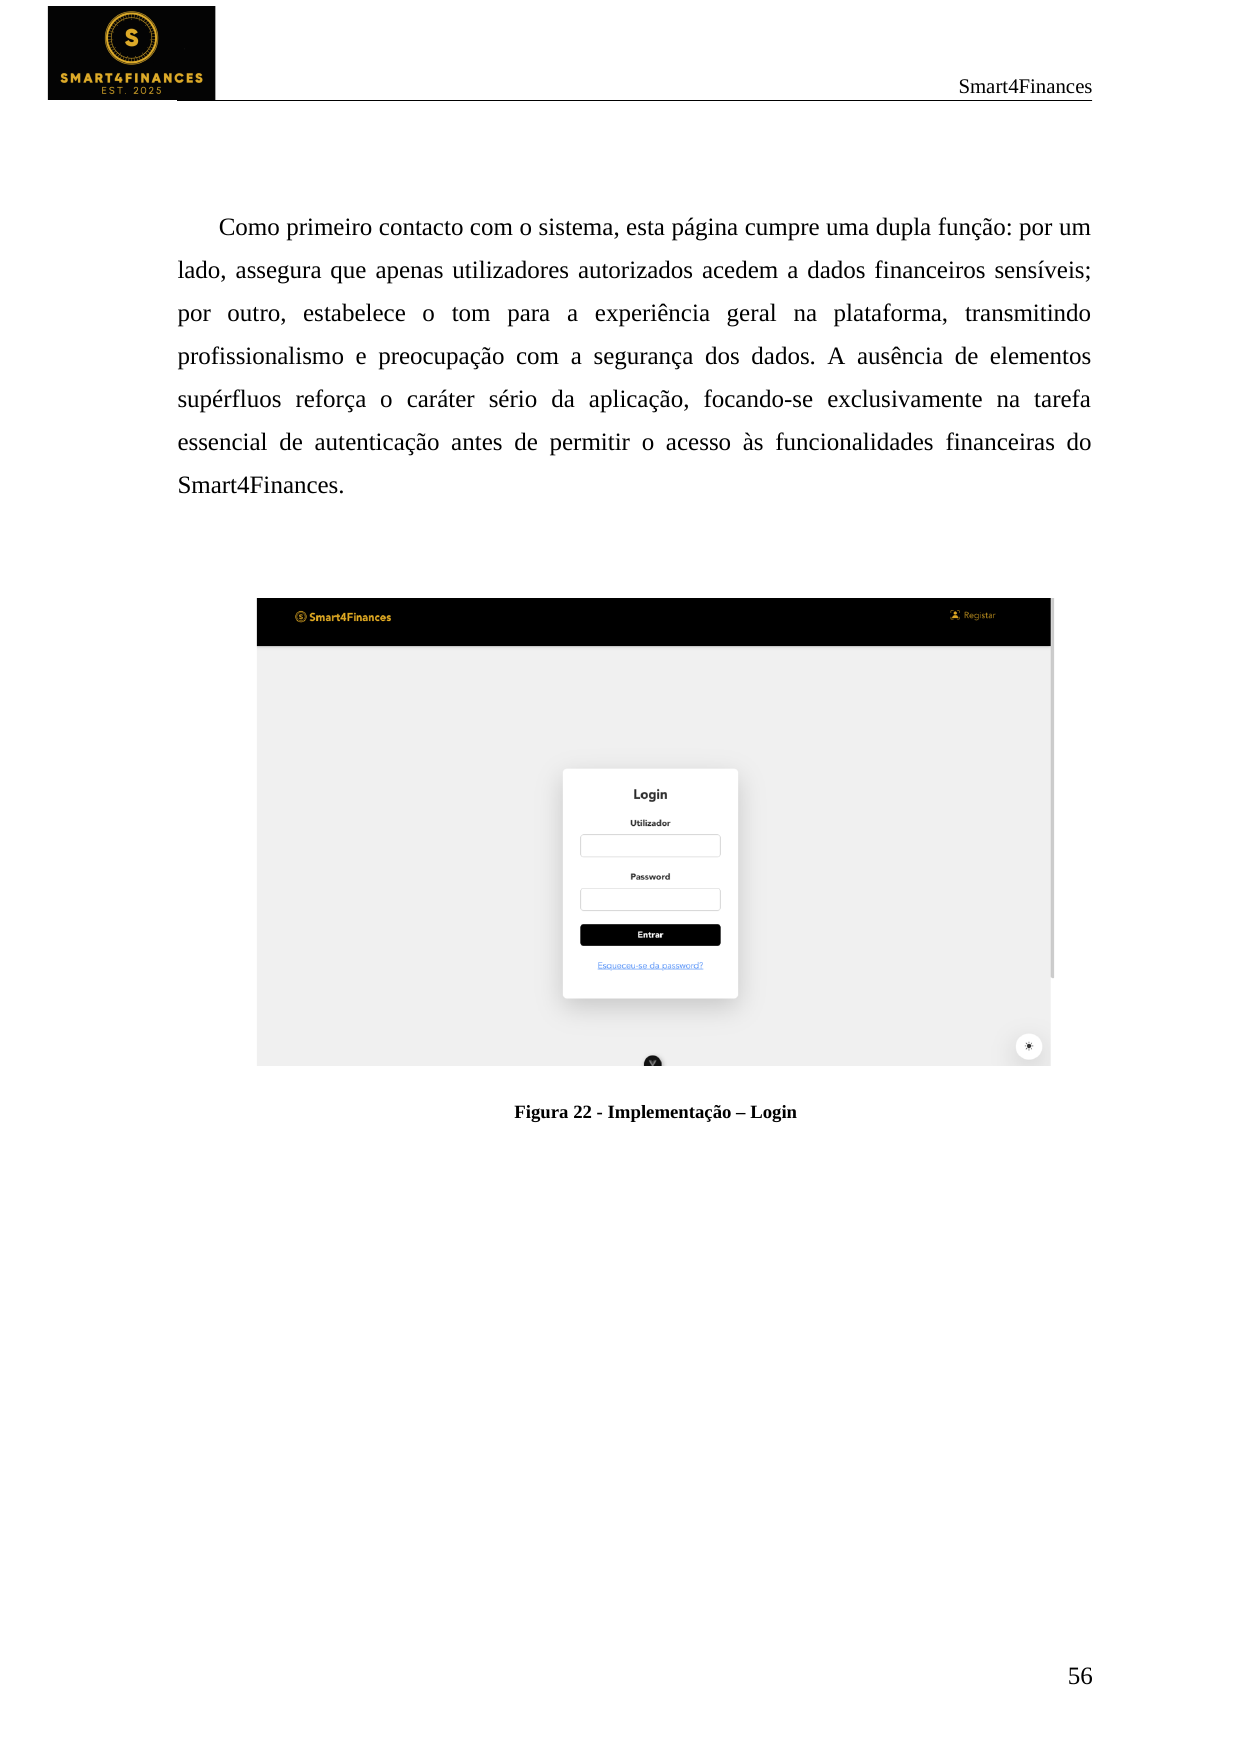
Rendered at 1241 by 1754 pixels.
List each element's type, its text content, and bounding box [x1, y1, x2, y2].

text Como primeiro contacto com o sistema, esta página cumpre uma dupla função: por um lado, assegura que apenas utilizadores autorizados acedem a dados financeiros sensíveis; por outro, estabelece o tom para a experiência geral na plataforma, transmitindo profissionalismo e preocupação com a segurança dos dados. A ausência de elementos supérfluos reforça o caráter sério da aplicação, focando-se exclusivamente na tarefa essencial de autenticação antes de permitir o acesso às funcionalidades financeiras do Smart4Finances. [177, 212, 1092, 499]
picture [256, 598, 1055, 1066]
picture [47, 6, 216, 100]
